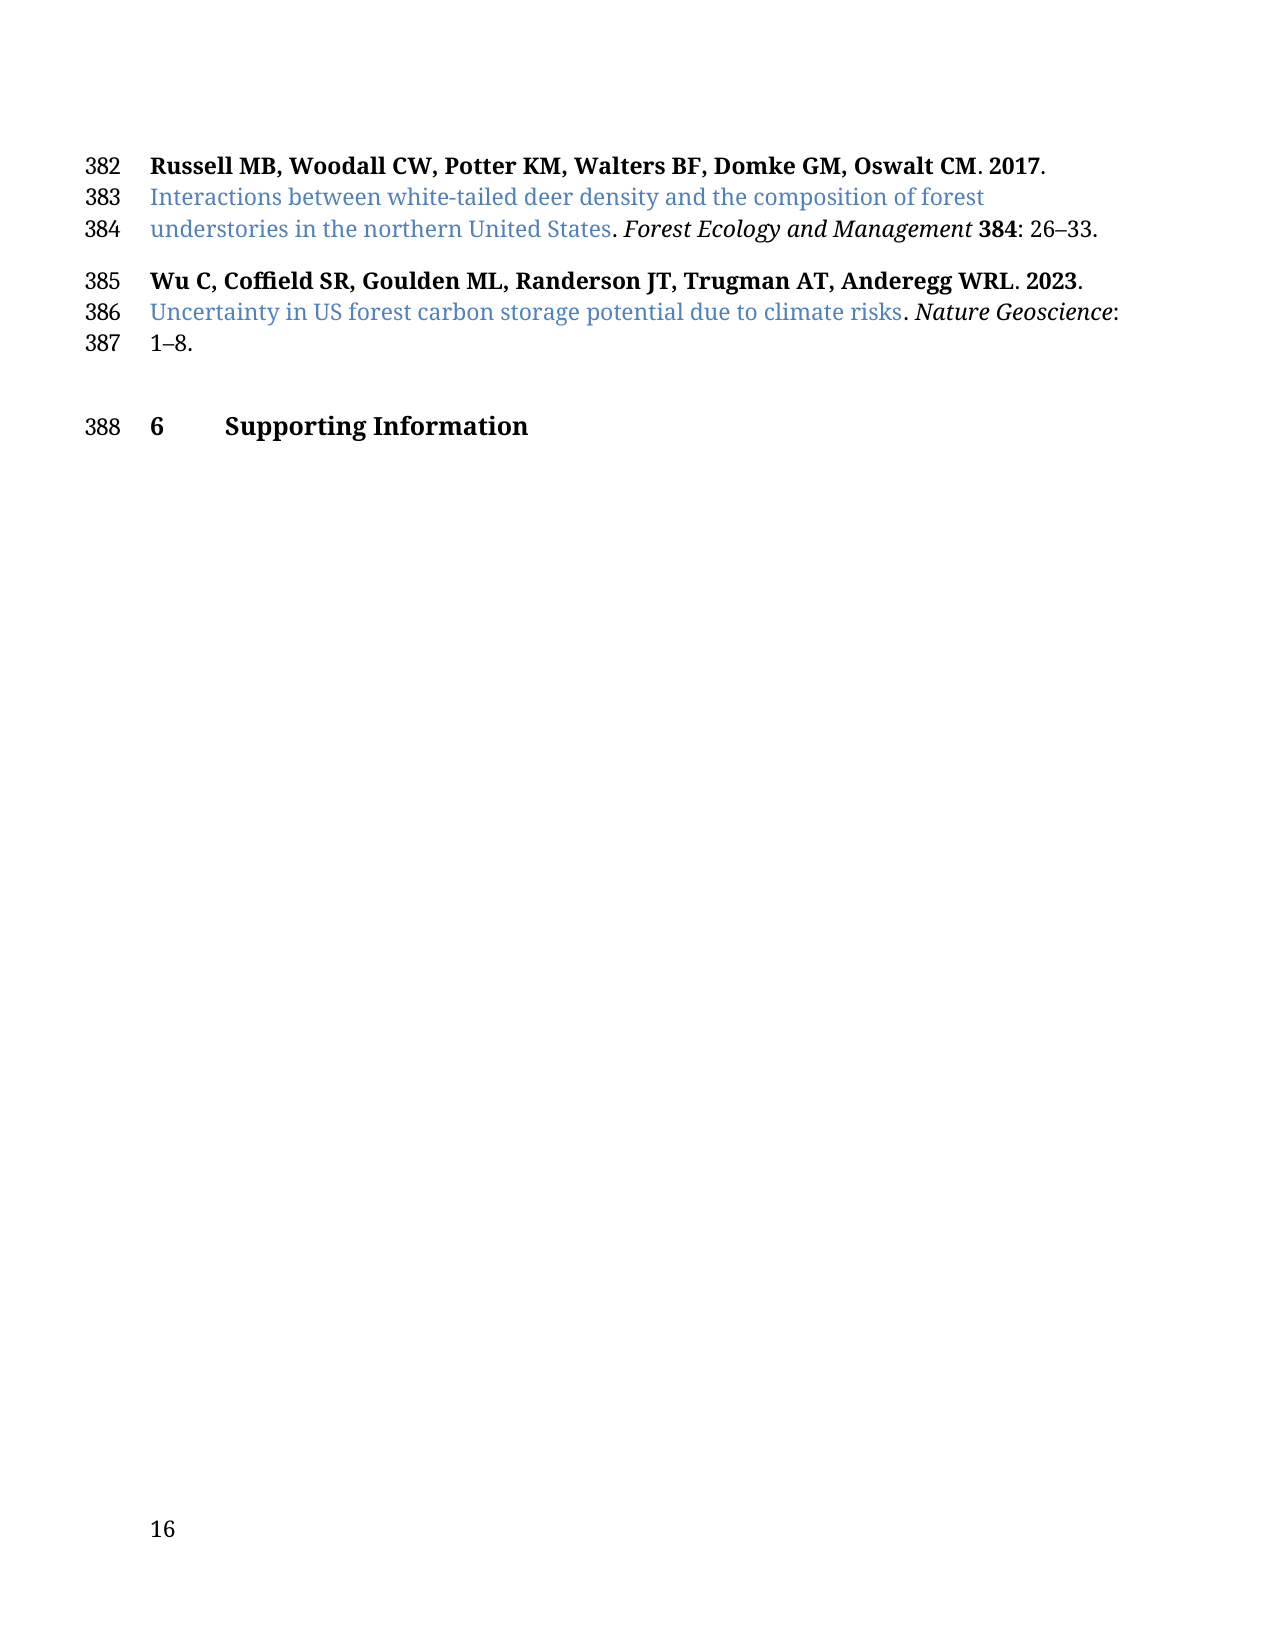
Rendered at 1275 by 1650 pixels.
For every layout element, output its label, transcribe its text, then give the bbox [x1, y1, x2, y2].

text Russell MB, Woodall CW, Potter KM, Walters BF, Domke GM, Oswalt CM. 2017. Interactions between white-tailed deer density and the composition of forest understories in the northern United States. Forest Ecology and Management 384: 26–33. [150, 150, 1125, 244]
subtitle 6 Supporting Information [150, 408, 1125, 442]
text Wu C, Coffield SR, Goulden ML, Randerson JT, Trugman AT, Anderegg WRL. 2023. Uncertainty in US forest carbon storage potential due to climate risks. Nature Geoscience: 1–8. [150, 264, 1125, 358]
